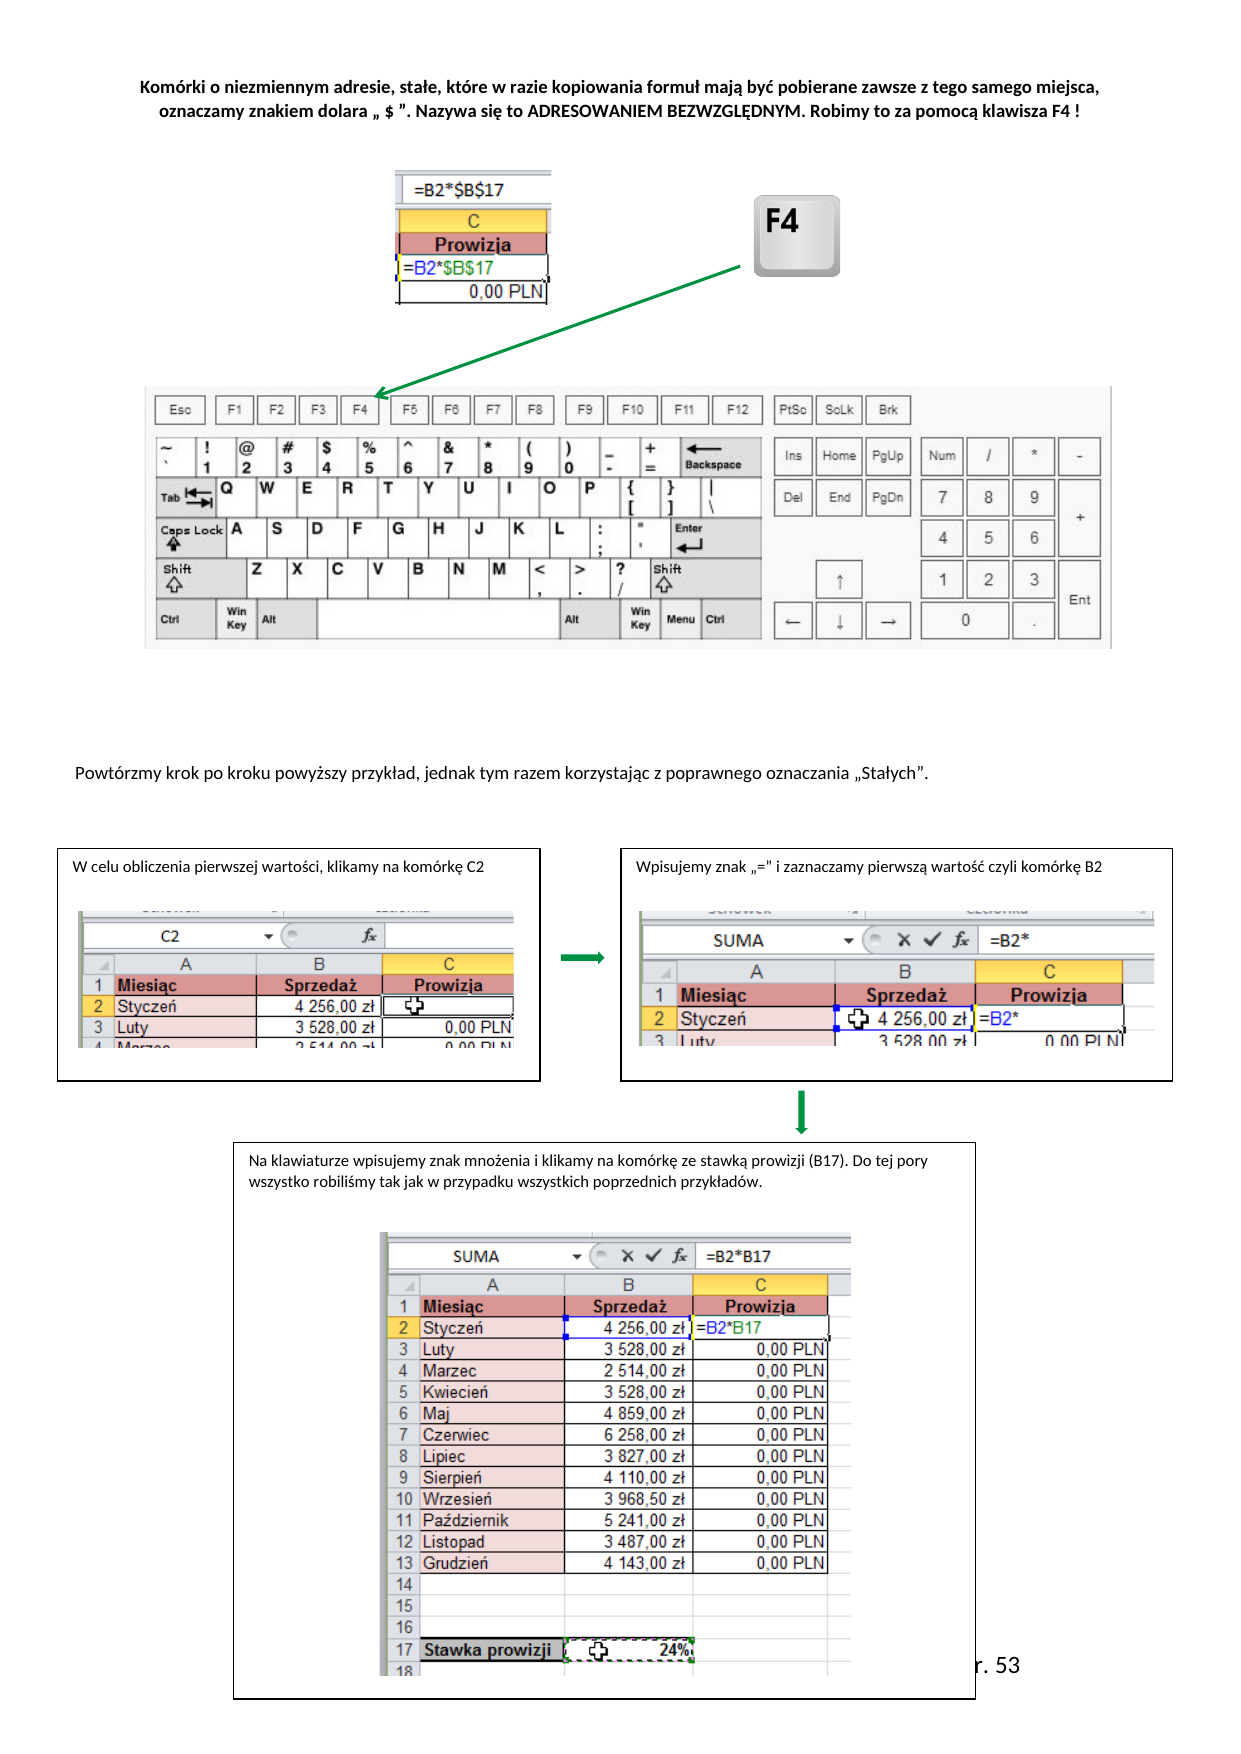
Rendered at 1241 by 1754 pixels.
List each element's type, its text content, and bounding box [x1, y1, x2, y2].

text Komórki o niezmiennym adresie, stałe, które w razie kopiowania formuł mają być pobierane zawsze z tego samego miejsca, oznaczamy znakiem dolara „ $ ”. Nazywa się to ADRESOWANIEM BEZWZGLĘDNYM. Robimy to za pomocą klawisza F4 ! [75, 75, 1165, 123]
picture [753, 195, 841, 277]
picture [384, 386, 397, 391]
picture [395, 170, 552, 305]
text Powtórzmy krok po kroku powyższy przykład, jednak tym razem korzystając z poprawnego oznaczania „Stałych”. [75, 761, 1165, 784]
picture [78, 911, 514, 1048]
picture [638, 911, 1155, 1046]
picture [379, 1232, 851, 1676]
picture [144, 386, 1112, 649]
